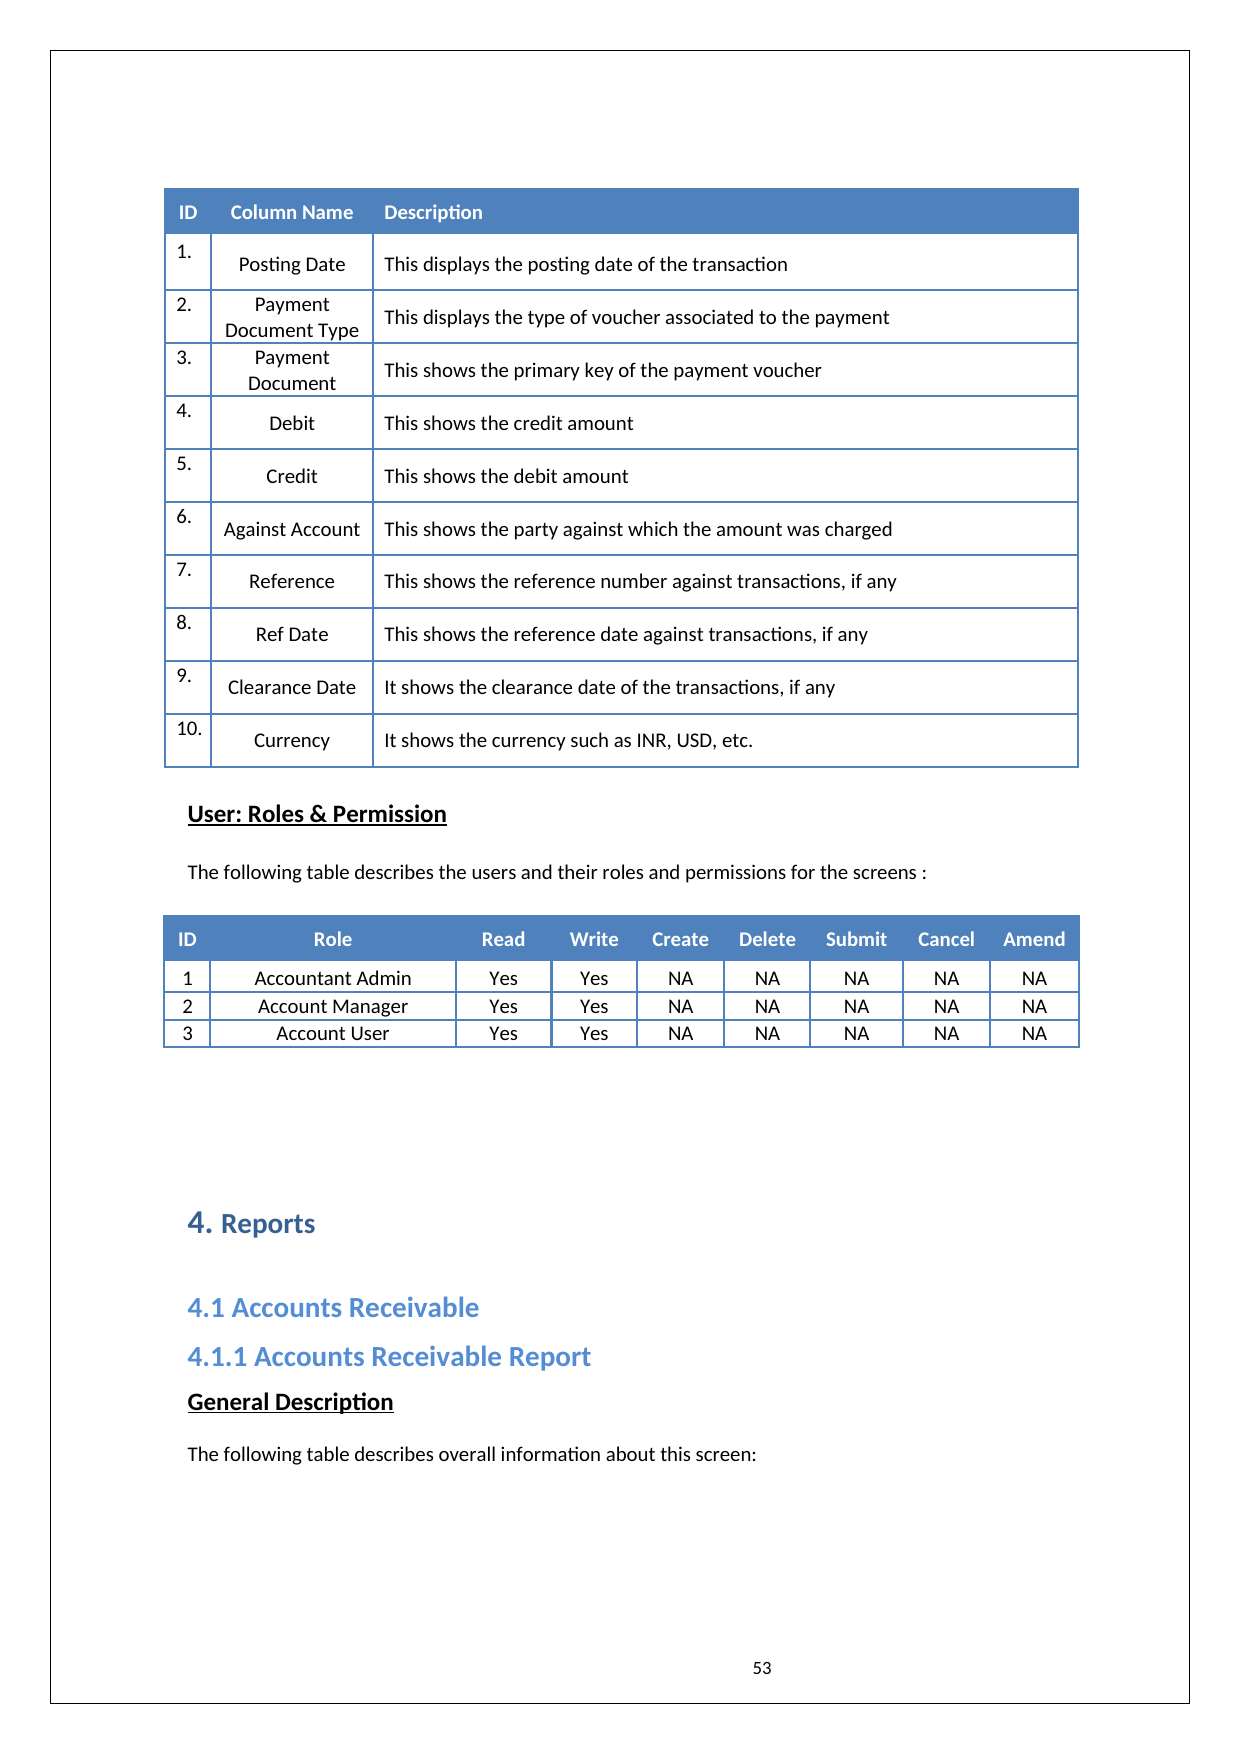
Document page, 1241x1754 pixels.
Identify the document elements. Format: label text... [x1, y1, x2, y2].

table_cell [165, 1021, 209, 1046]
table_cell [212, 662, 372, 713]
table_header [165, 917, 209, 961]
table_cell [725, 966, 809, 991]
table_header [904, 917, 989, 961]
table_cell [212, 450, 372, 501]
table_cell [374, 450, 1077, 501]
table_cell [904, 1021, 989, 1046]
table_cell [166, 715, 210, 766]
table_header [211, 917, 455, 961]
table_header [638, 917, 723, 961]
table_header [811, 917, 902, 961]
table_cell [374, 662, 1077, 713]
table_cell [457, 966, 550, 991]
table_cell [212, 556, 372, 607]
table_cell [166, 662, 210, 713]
subtitle Reports [187, 1201, 1053, 1241]
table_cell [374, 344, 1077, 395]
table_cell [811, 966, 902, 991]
subtitle Accounts Receivable [187, 1289, 1053, 1325]
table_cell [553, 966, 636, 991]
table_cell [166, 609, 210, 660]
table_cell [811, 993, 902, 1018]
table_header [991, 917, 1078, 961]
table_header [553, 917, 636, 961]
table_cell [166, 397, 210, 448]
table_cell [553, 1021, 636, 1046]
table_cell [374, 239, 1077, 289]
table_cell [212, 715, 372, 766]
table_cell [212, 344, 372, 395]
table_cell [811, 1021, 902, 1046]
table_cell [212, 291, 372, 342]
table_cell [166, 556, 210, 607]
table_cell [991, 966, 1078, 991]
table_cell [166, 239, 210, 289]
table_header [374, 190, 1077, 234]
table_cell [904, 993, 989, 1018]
list User: Roles & Permission [187, 798, 1053, 829]
list General Description [187, 1386, 1053, 1416]
text The following table describes overall information about this screen: [187, 1442, 1053, 1467]
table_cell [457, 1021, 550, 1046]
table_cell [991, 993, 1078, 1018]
list The following table describes the users and their roles and permissions for the screens : [187, 859, 1053, 885]
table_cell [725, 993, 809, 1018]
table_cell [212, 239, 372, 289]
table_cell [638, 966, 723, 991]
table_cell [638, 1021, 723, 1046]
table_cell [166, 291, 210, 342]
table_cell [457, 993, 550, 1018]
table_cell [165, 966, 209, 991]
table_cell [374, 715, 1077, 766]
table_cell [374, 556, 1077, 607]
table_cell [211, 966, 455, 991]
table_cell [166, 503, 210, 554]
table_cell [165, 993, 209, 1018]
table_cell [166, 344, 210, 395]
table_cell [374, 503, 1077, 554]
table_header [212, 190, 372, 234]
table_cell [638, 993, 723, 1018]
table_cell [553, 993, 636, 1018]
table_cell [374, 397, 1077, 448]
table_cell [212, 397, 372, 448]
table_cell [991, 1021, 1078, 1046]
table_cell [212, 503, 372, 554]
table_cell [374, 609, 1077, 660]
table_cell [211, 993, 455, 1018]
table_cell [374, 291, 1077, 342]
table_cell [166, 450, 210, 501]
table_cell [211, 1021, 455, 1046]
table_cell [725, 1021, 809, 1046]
subtitle 4.1.1 Accounts Receivable Report [187, 1338, 1053, 1373]
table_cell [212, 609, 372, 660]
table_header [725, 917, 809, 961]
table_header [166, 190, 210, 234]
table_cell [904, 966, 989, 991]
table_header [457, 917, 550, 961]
